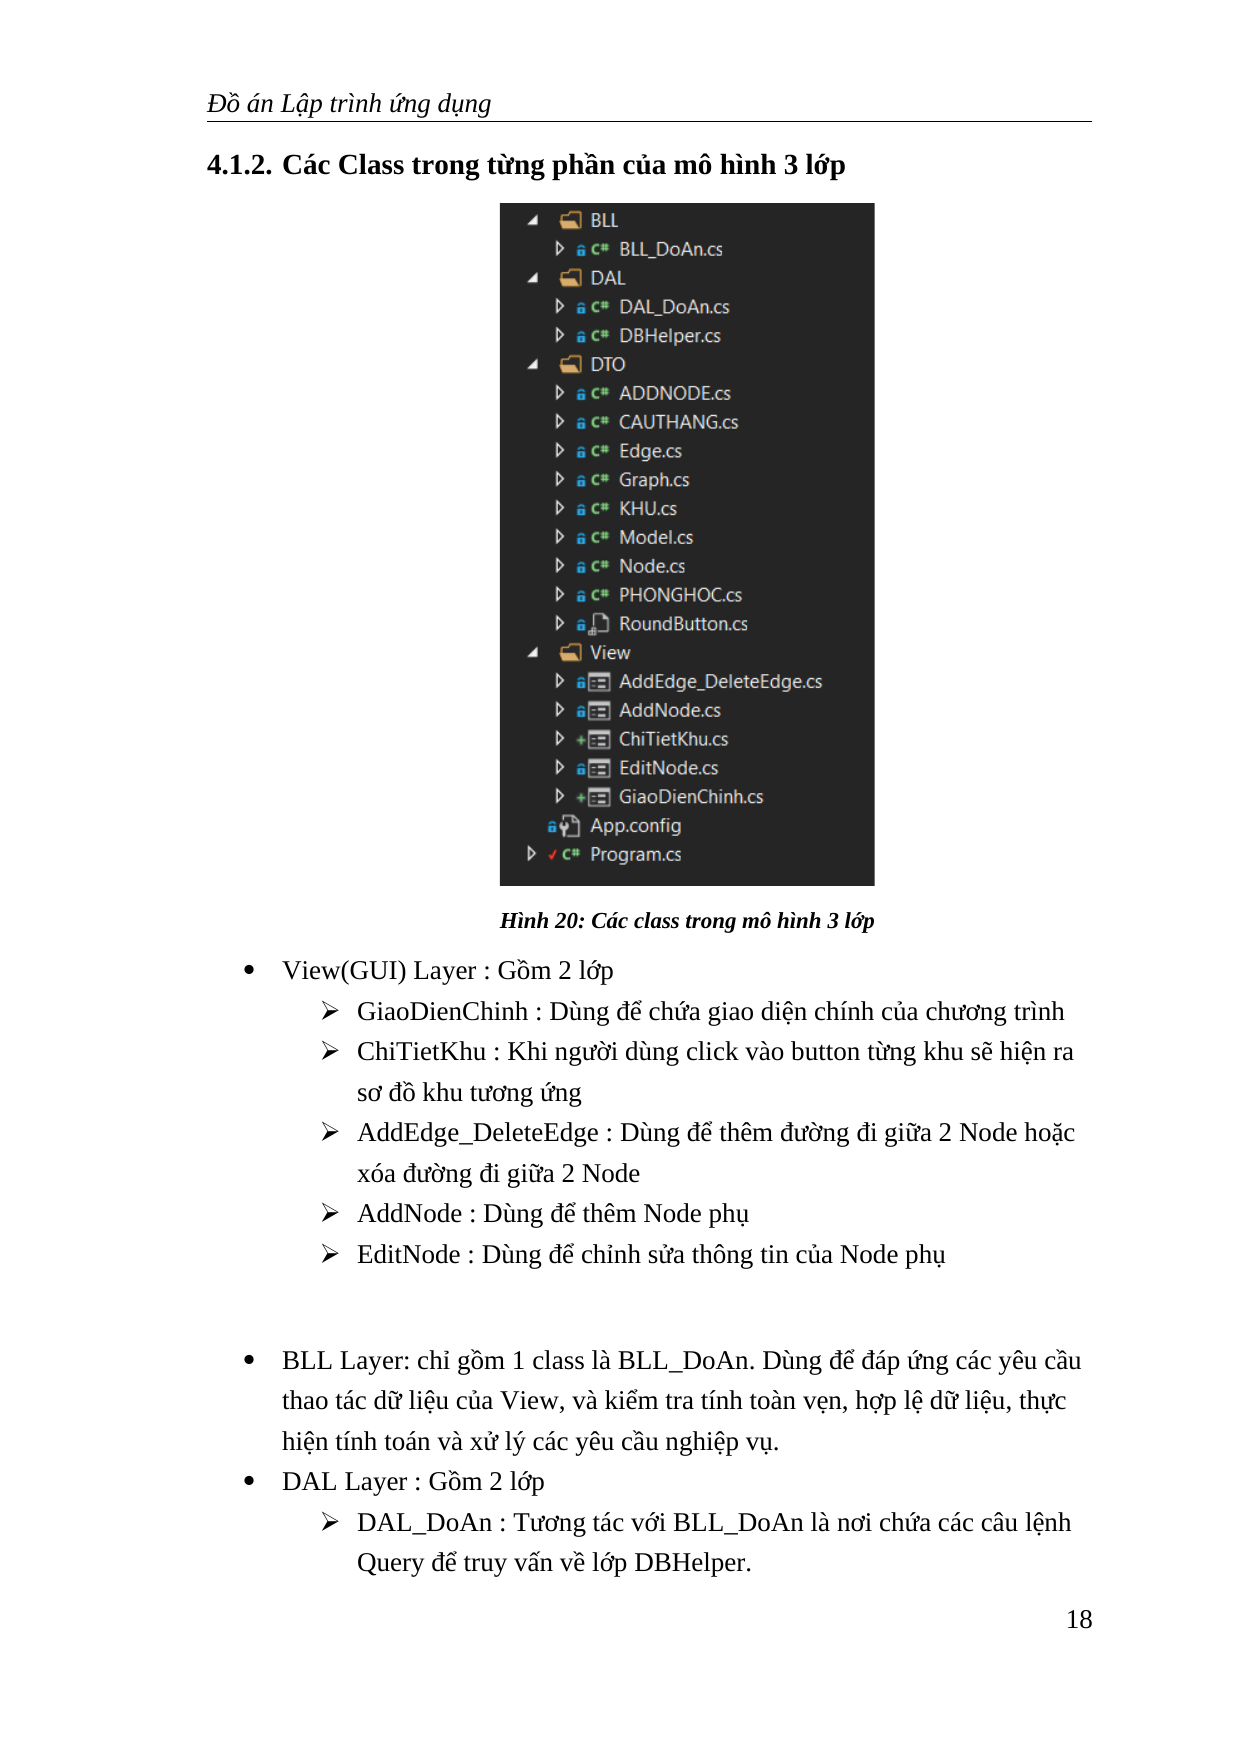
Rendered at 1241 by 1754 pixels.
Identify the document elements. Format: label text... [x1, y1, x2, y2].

list EditNode : Dùng để chỉnh sửa thông tin của Node phụ [319, 1238, 1092, 1269]
picture [499, 203, 875, 886]
list DAL Layer : Gồm 2 lớp [244, 1465, 1092, 1497]
list View(GUI) Layer : Gồm 2 lớp [244, 954, 1092, 985]
text Hình 20: Các class trong mô hình 3 lớp [207, 907, 1092, 934]
list AddNode : Dùng để thêm Node phụ [319, 1197, 1092, 1228]
list GiaoDienChinh : Dùng để chứa giao diện chính của chương trình [319, 995, 1092, 1026]
list ChiTietKhu : Khi người dùng click vào button từng khu sẽ hiện ra sơ đồ khu tương ứng [319, 1035, 1092, 1107]
list BLL Layer: chỉ gồm 1 class là BLL_DoAn. Dùng để đáp ứng các yêu cầu thao tác dữ liệu của View, và kiểm tra tính toàn vẹn, hợp lệ dữ liệu, thực hiện tính toán và xử lý các yêu cầu nghiệp vụ. [244, 1344, 1092, 1456]
list AddEdge_DeleteEdge : Dùng để thêm đường đi giữa 2 Node hoặc xóa đường đi giữa 2 Node [319, 1116, 1092, 1188]
subtitle Các Class trong từng phần của mô hình 3 lớp [207, 147, 1092, 181]
list DAL_DoAn : Tương tác với BLL_DoAn là nơi chứa các câu lệnh Query để truy vấn về lớp DBHelper. [319, 1506, 1092, 1578]
